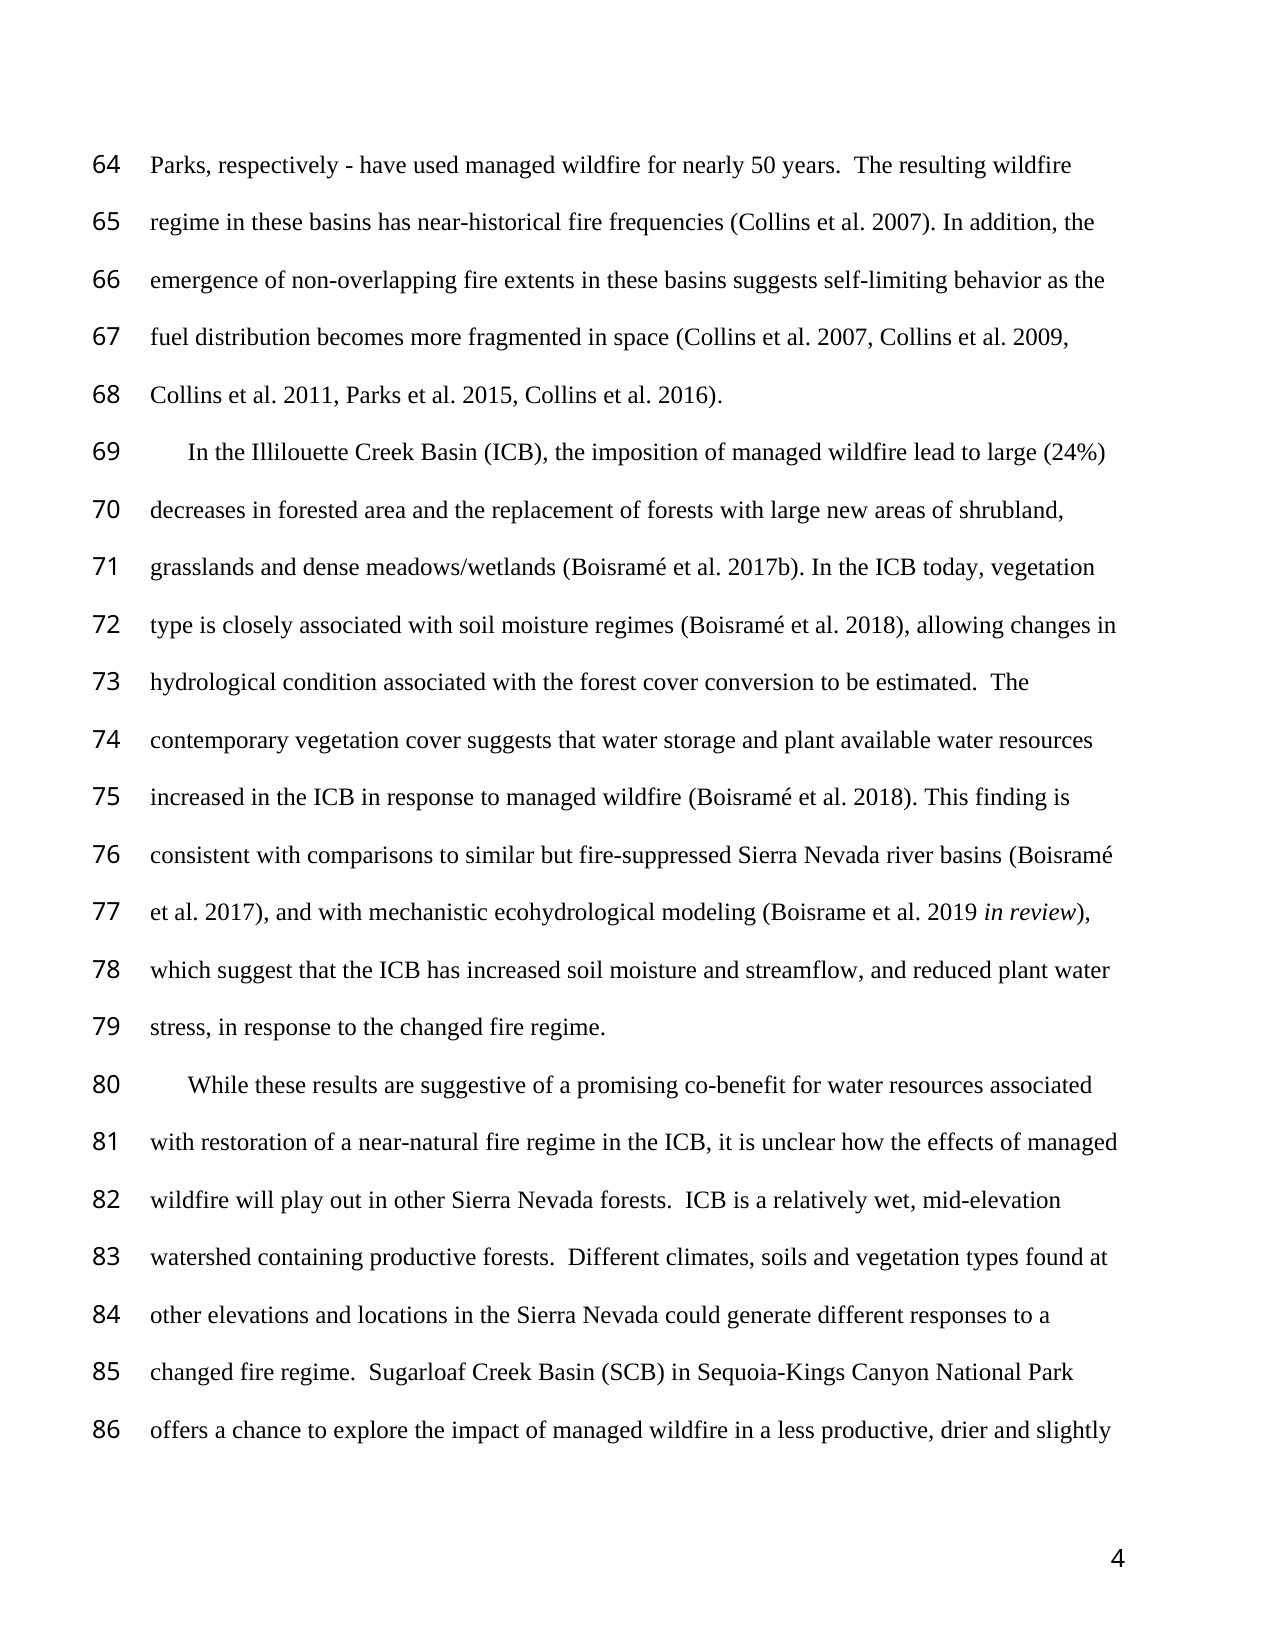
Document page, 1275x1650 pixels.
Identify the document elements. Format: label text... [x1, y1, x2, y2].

text In the Illilouette Creek Basin (ICB), the imposition of managed wildfire lead to large (24%) decreases in forested area and the replacement of forests with large new areas of shrubland, grasslands and dense meadows/wetlands (Boisramé et al. 2017b). In the ICB today, vegetation type is closely associated with soil moisture regimes (Boisramé et al. 2018), allowing changes in hydrological condition associated with the forest cover conversion to be estimated. The contemporary vegetation cover suggests that water storage and plant available water resources increased in the ICB in response to managed wildfire (Boisramé et al. 2018). This finding is consistent with comparisons to similar but fire-suppressed Sierra Nevada river basins (Boisramé et al. 2017), and with mechanistic ecohydrological modeling (Boisrame et al. 2019 in review), which suggest that the ICB has increased soil moisture and streamflow, and reduced plant water stress, in response to the changed fire regime. [150, 437, 1125, 1041]
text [150, 150, 1125, 409]
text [150, 1070, 1125, 1444]
